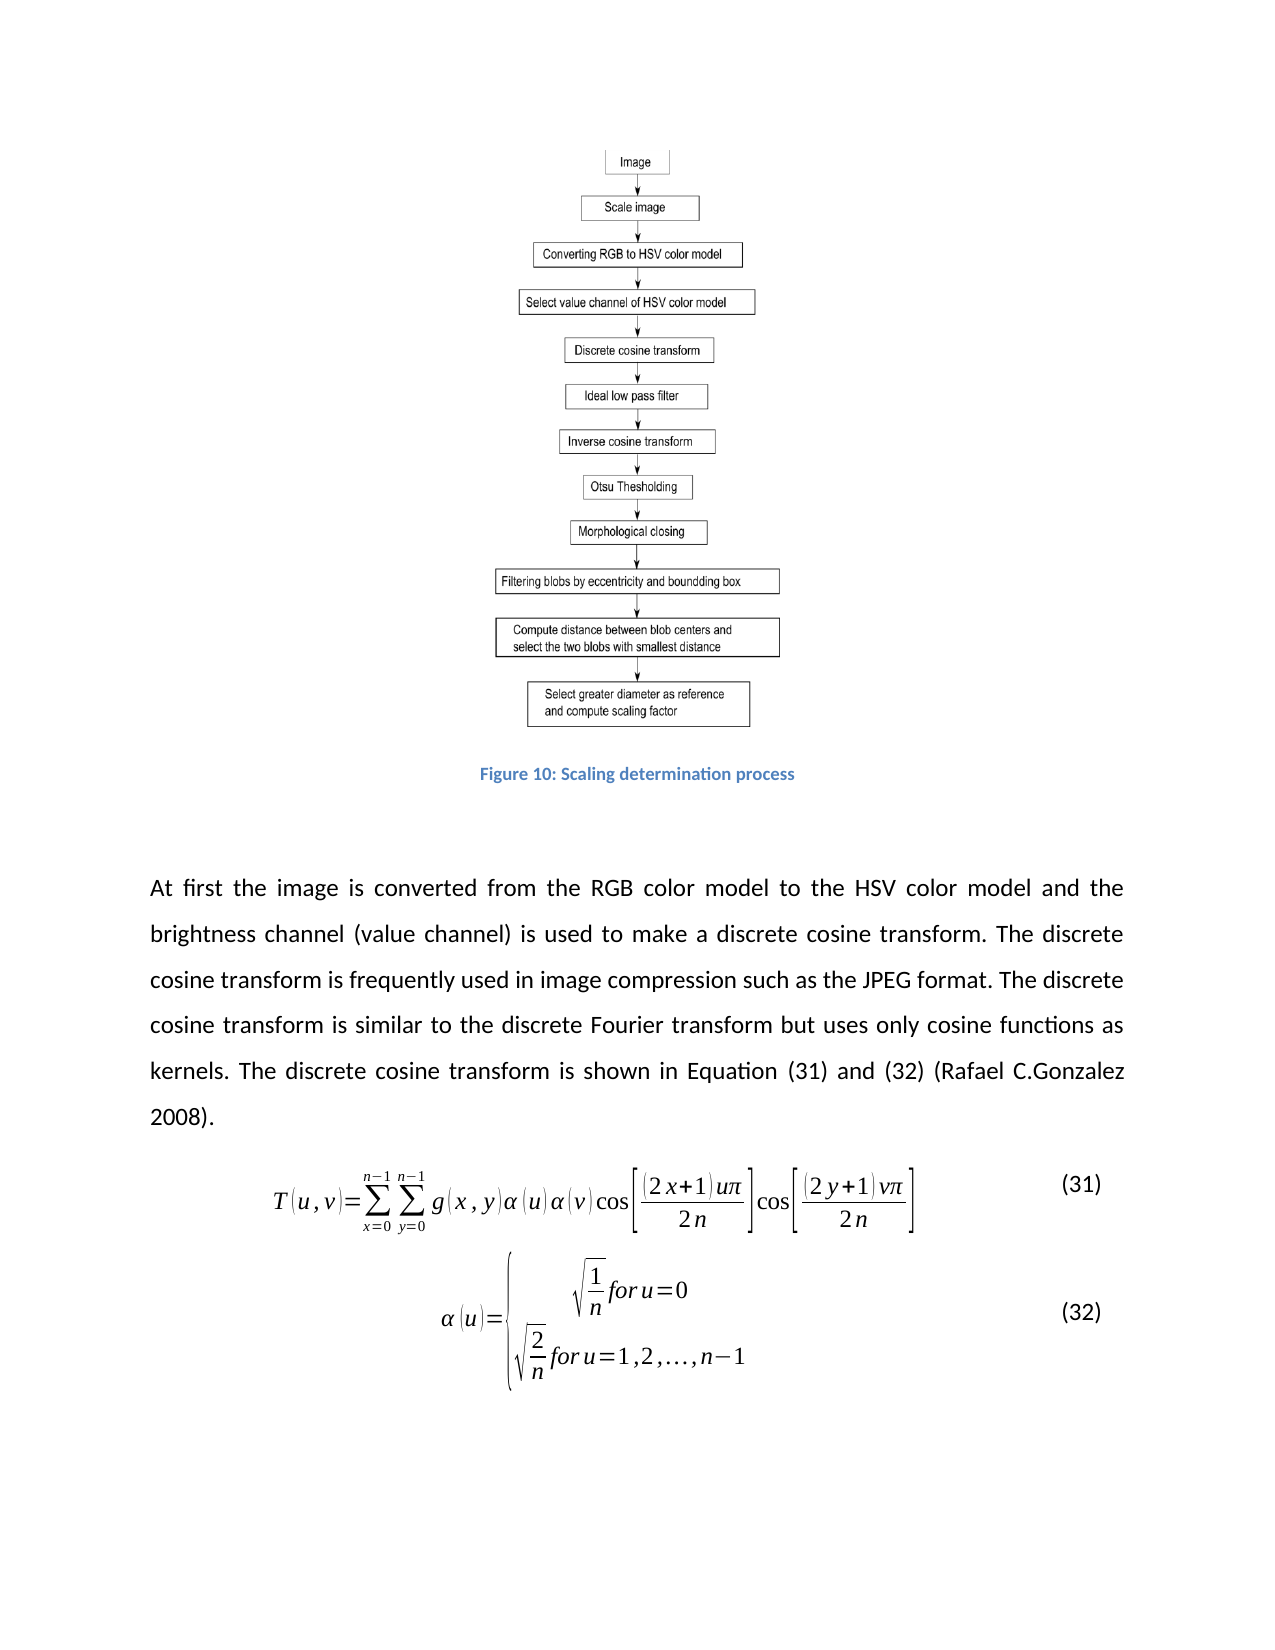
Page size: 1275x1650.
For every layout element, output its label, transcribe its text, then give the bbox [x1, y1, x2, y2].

table_header [139, 1168, 1050, 1250]
text Figure 10: Scaling determination process [150, 762, 1125, 785]
text At first the image is converted from the RGB color model to the HSV color model and the brightness channel (value channel) is used to make a discrete cosine transform. The discrete cosine transform is frequently used in image compression such as the JPEG format. The discrete cosine transform is similar to the discrete Fourier transform but uses only cosine functions as kernels. The discrete cosine transform is shown in Equation (12) and (13). [150, 872, 1125, 1132]
table_cell [139, 1250, 1050, 1407]
picture [495, 150, 780, 727]
